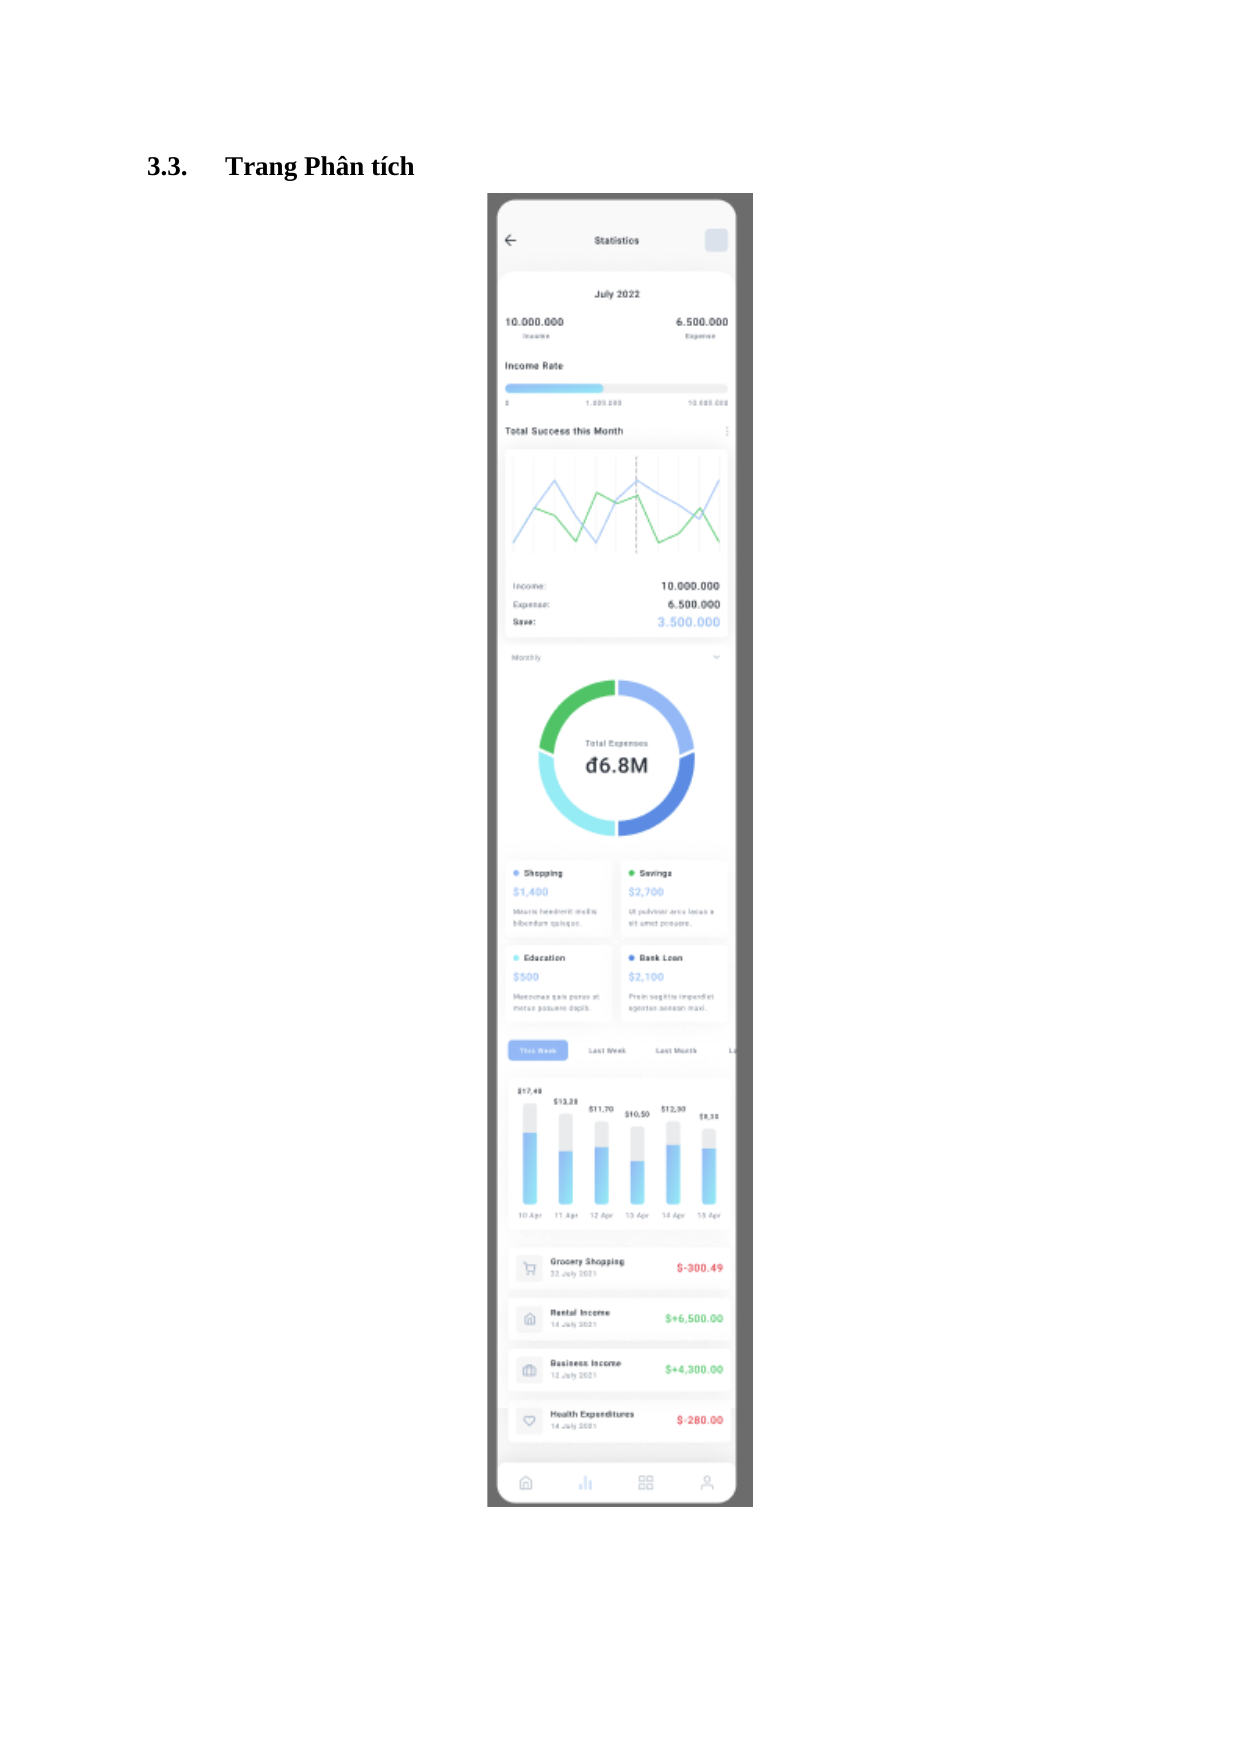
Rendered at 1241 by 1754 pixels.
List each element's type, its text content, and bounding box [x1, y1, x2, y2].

picture [487, 193, 753, 1507]
subtitle Trang Phân tích [187, 150, 1090, 181]
